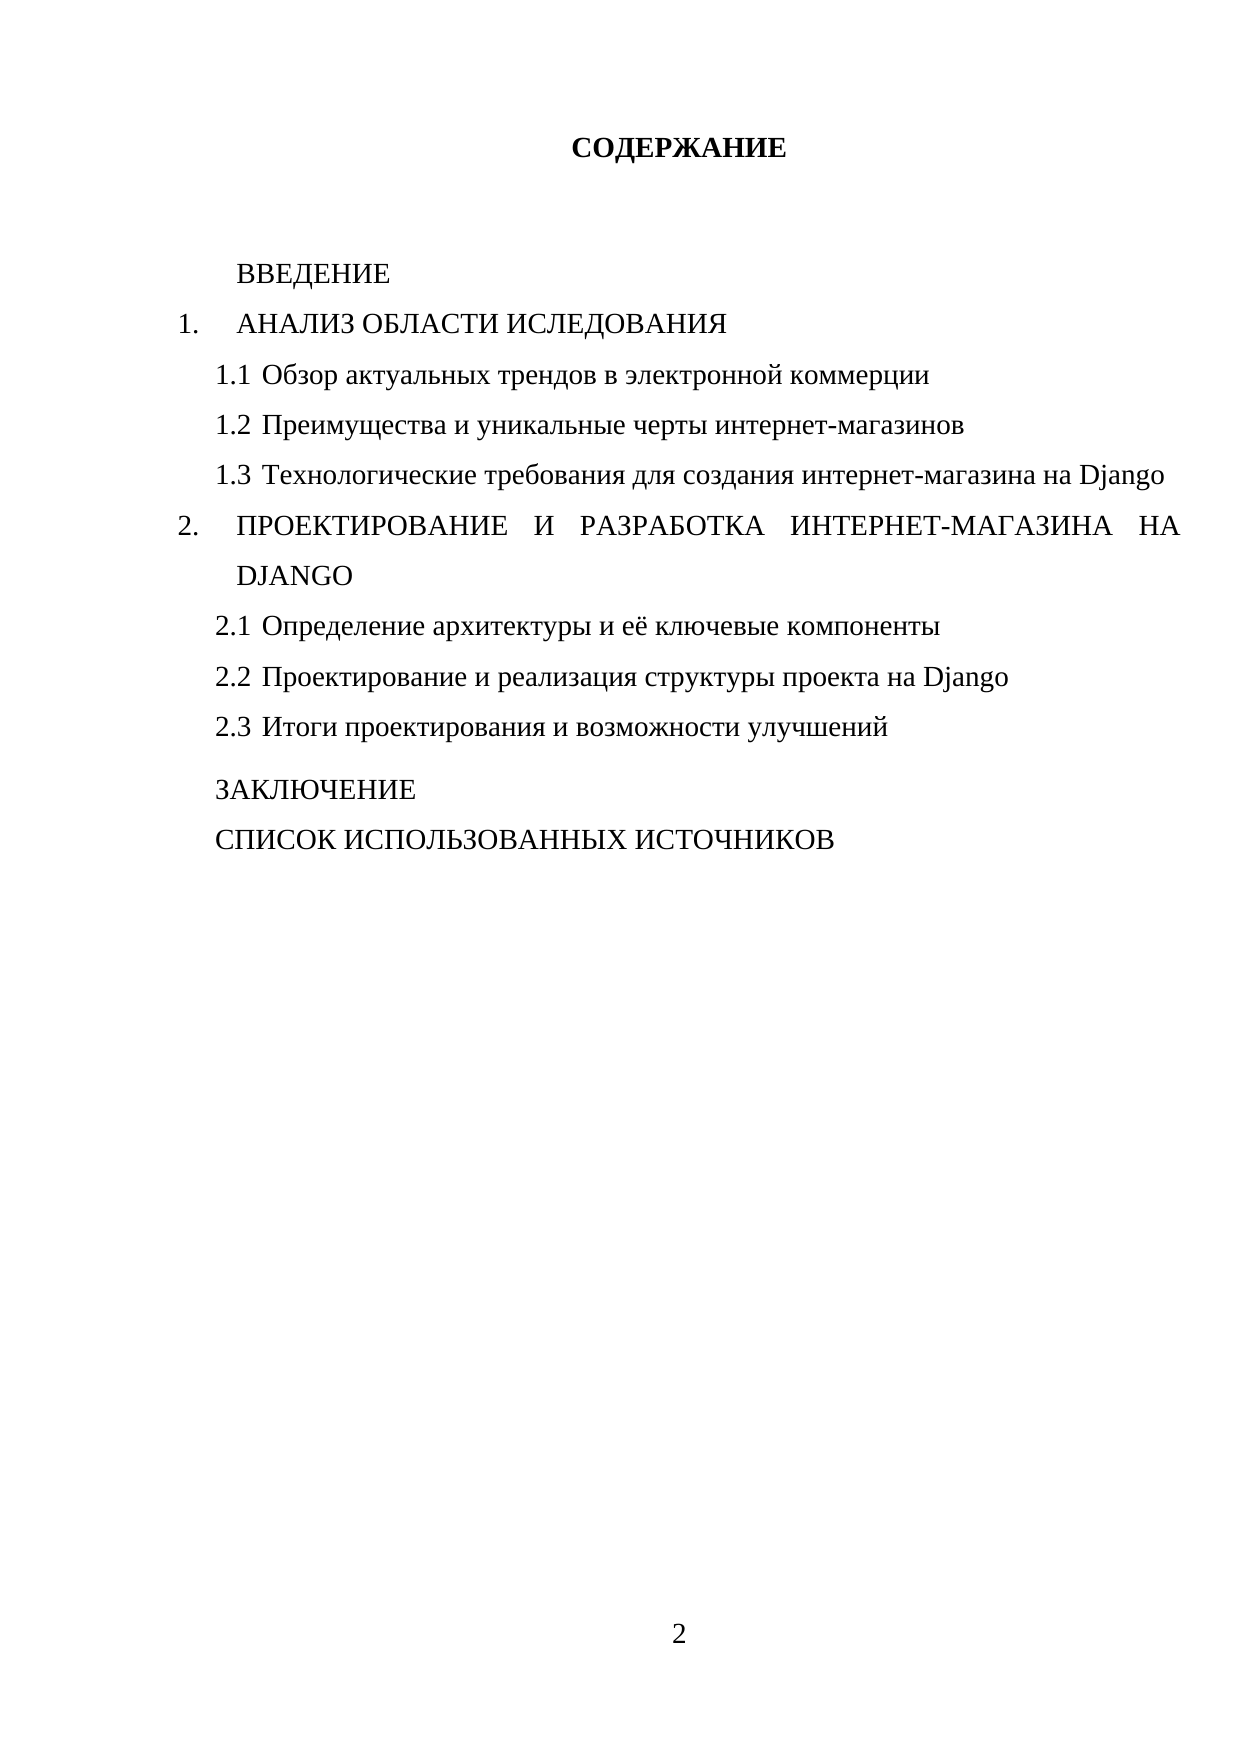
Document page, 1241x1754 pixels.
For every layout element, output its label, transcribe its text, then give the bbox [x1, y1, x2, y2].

list Преимущества и уникальные черты интернет-магазинов [215, 407, 1181, 441]
list АНАЛИЗ ОБЛАСТИ ИСЛЕДОВАНИЯ [177, 307, 1181, 340]
list Итоги проектирования и возможности улучшений [215, 709, 1181, 743]
text СОДЕРЖАНИЕ [177, 131, 1181, 164]
list Проектирование и реализация структуры проекта на Django [215, 659, 1181, 692]
list Определение архитектуры и её ключевые компоненты [215, 608, 1181, 642]
list Технологические требования для создания интернет-магазина на Django [215, 457, 1181, 491]
list ПРОЕКТИРОВАНИЕ И РАЗРАБОТКА ИНТЕРНЕТ-МАГАЗИНА НА DJANGO [177, 508, 1181, 592]
text СПИСОК ИСПОЛЬЗОВАННЫХ ИСТОЧНИКОВ [215, 822, 1181, 856]
list ВВЕДЕНИЕ [236, 256, 1181, 290]
list Обзор актуальных трендов в электронной коммерции [215, 357, 1181, 390]
text ЗАКЛЮЧЕНИЕ [215, 772, 1181, 805]
